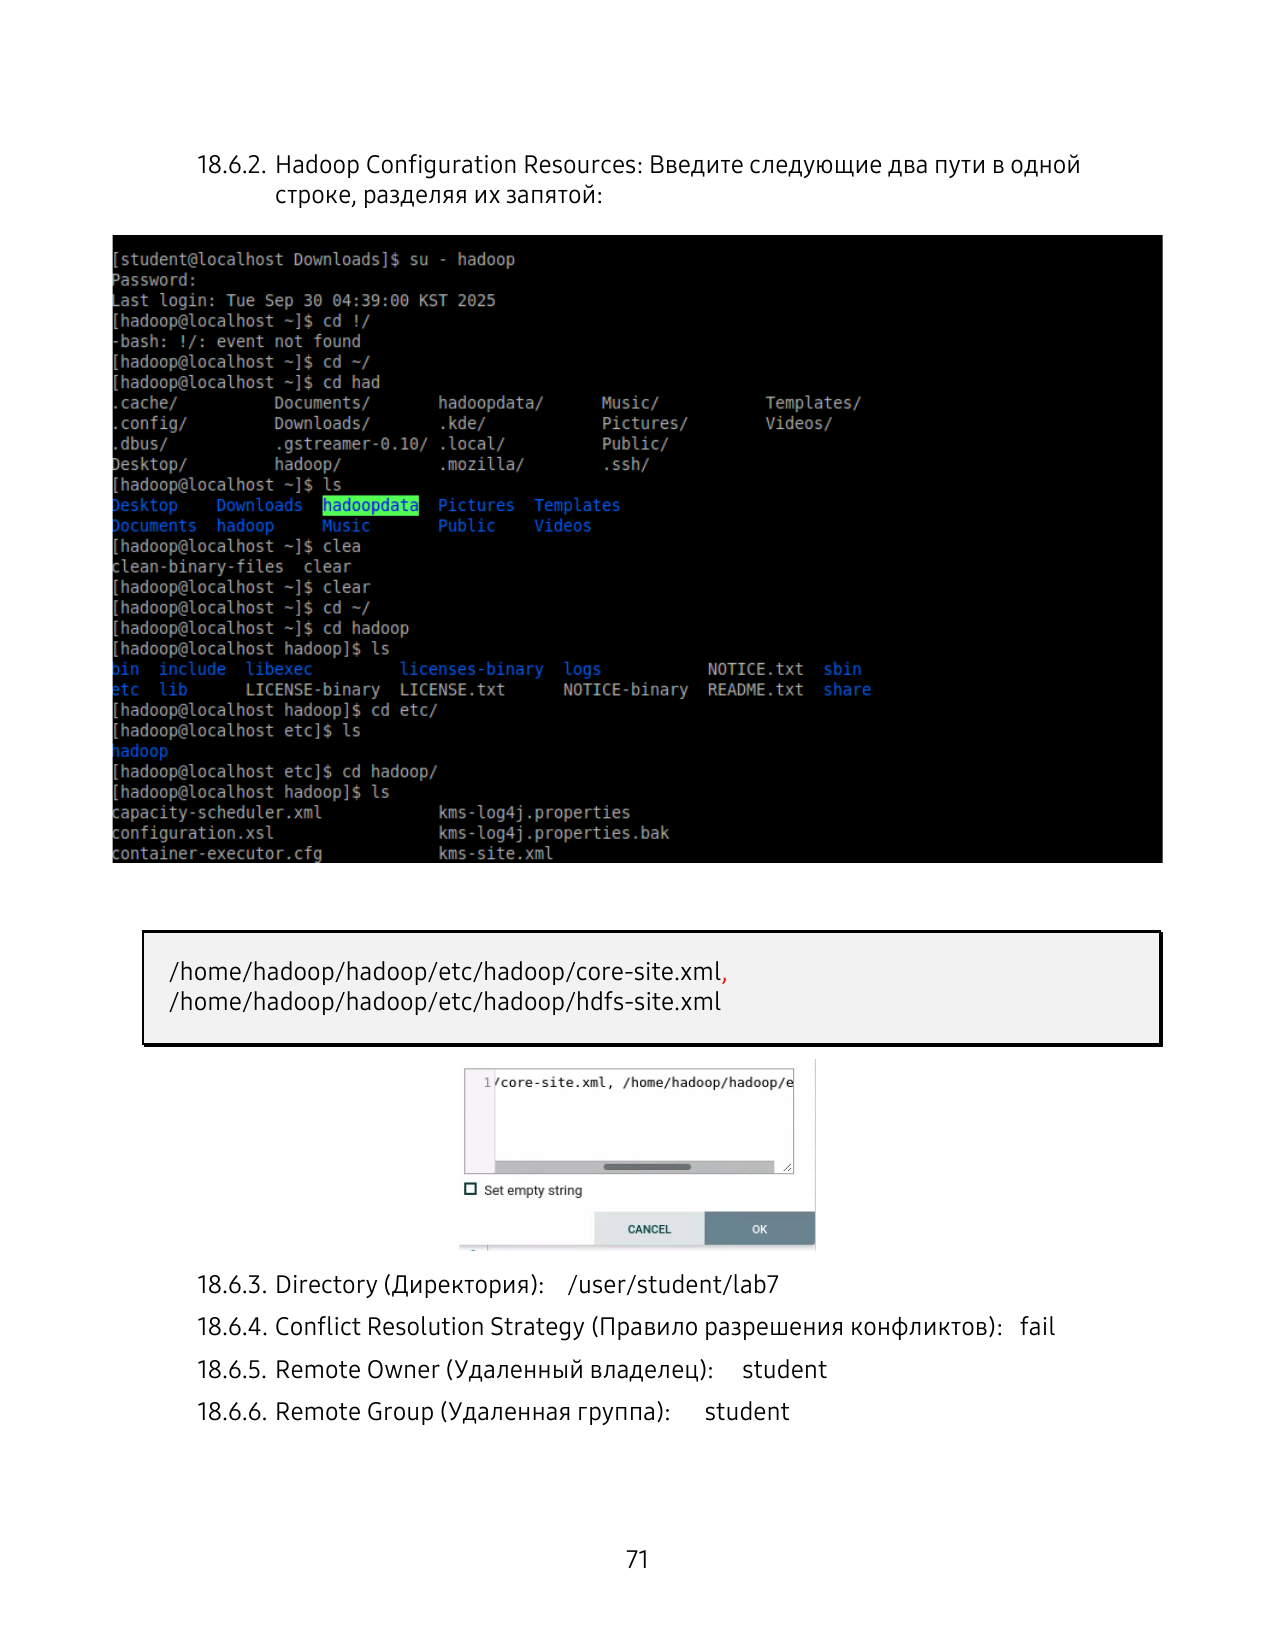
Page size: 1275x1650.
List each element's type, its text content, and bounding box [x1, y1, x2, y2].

picture [459, 1059, 816, 1251]
list Remote Group (Удаленная группа): student [197, 1397, 1162, 1427]
list Remote Owner (Удаленный владелец): student [197, 1355, 1162, 1385]
list Directory (Директория): /user/student/lab7 [197, 1270, 1162, 1300]
picture [112, 235, 1163, 863]
text /home/hadoop/hadoop/etc/hadoop/core-site.xml, /home/hadoop/hadoop/etc/hadoop/hdfs-site.xml [144, 933, 1159, 1043]
list Hadoop Configuration Resources: Введите следующие два пути в одной строке, разделяя их запятой: [197, 150, 1162, 210]
list Conflict Resolution Strategy (Правило разрешения конфликтов): fail [197, 1312, 1162, 1342]
